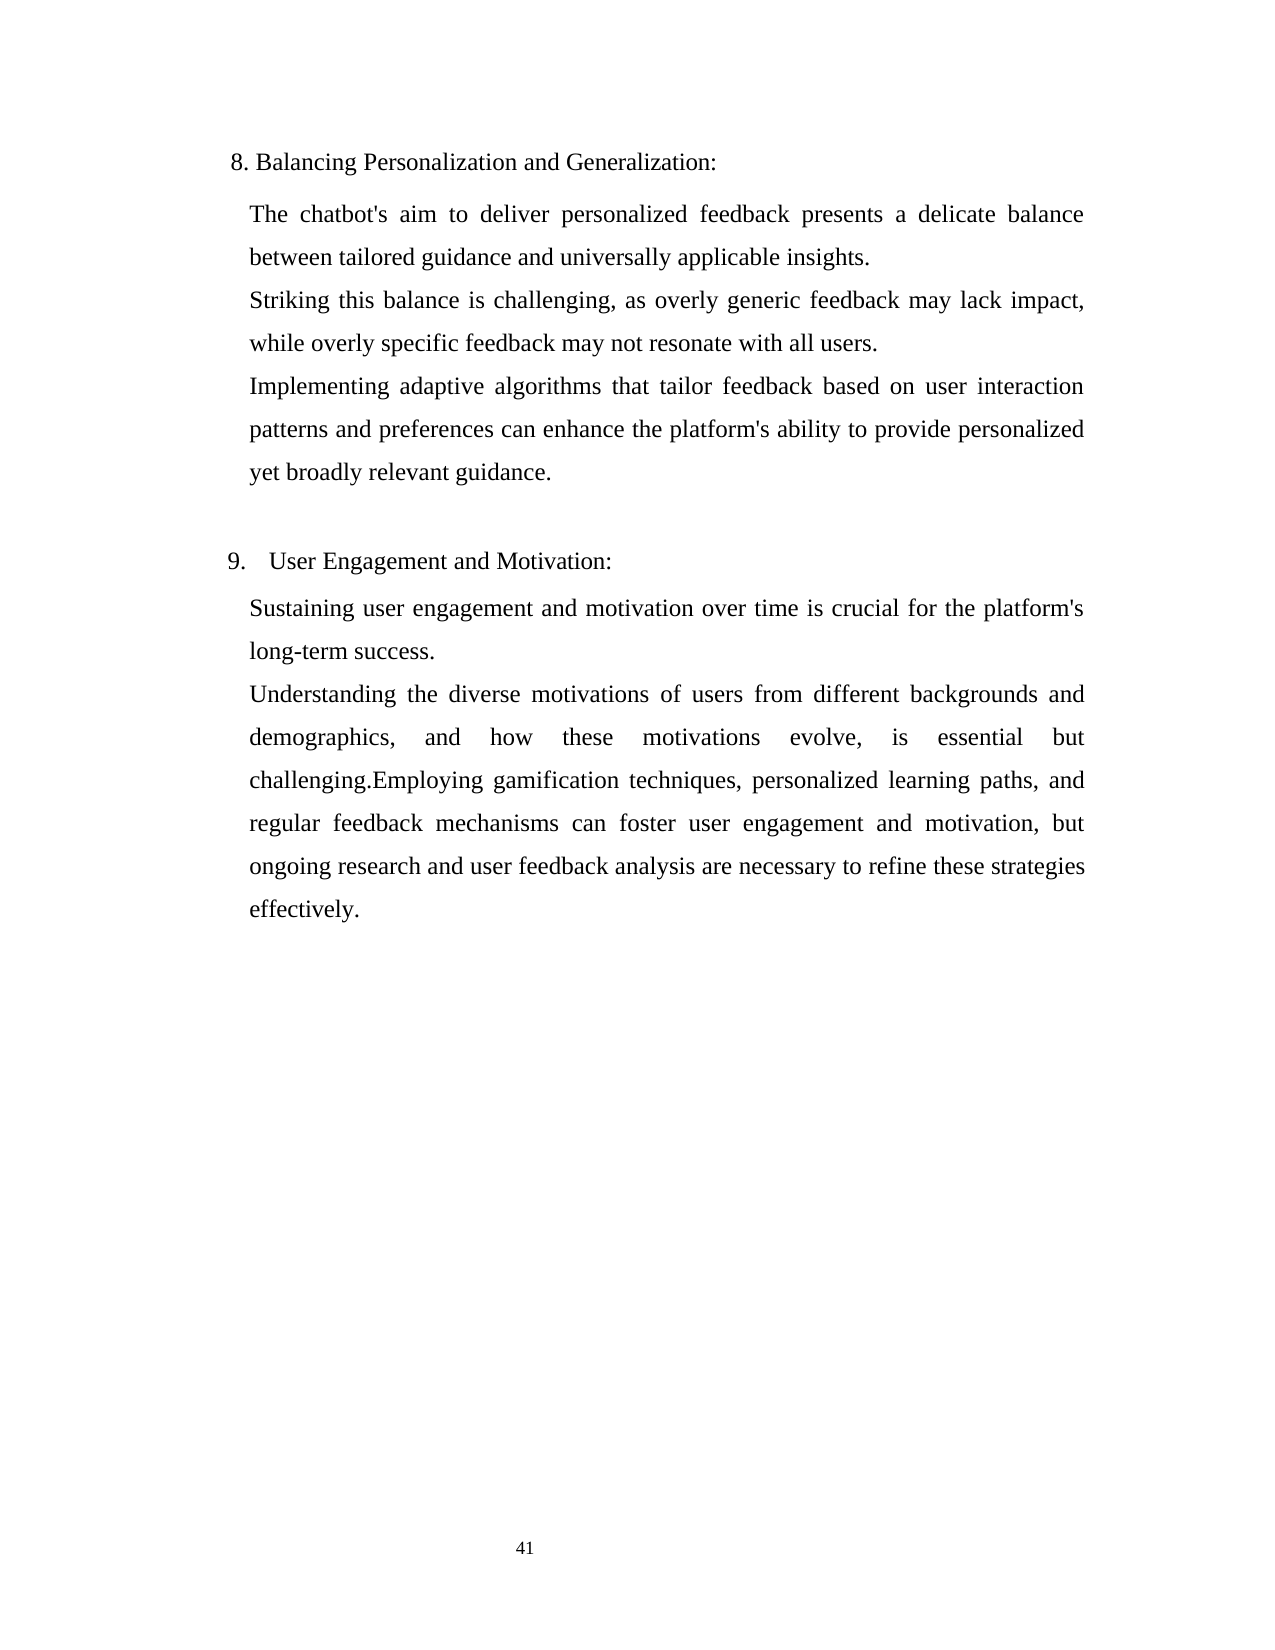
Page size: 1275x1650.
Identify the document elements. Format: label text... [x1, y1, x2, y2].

text Striking this balance is challenging, as overly generic feedback may lack impact, while overly specific feedback may not resonate with all users. [249, 285, 1086, 357]
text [249, 199, 1085, 271]
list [230, 147, 1212, 176]
text Sustaining user engagement and motivation over time is crucial for the platform's long-term success. [249, 593, 1085, 664]
list User Engagement and Motivation: [227, 546, 1212, 575]
text Understanding the diverse motivations of users from different backgrounds and demographics, and how these motivations evolve, is essential but challenging.Employing gamification techniques, personalized learning paths, and regular feedback mechanisms can foster user engagement and motivation, but ongoing research and user feedback analysis are necessary to refine these strategies effectively. [249, 679, 1085, 923]
